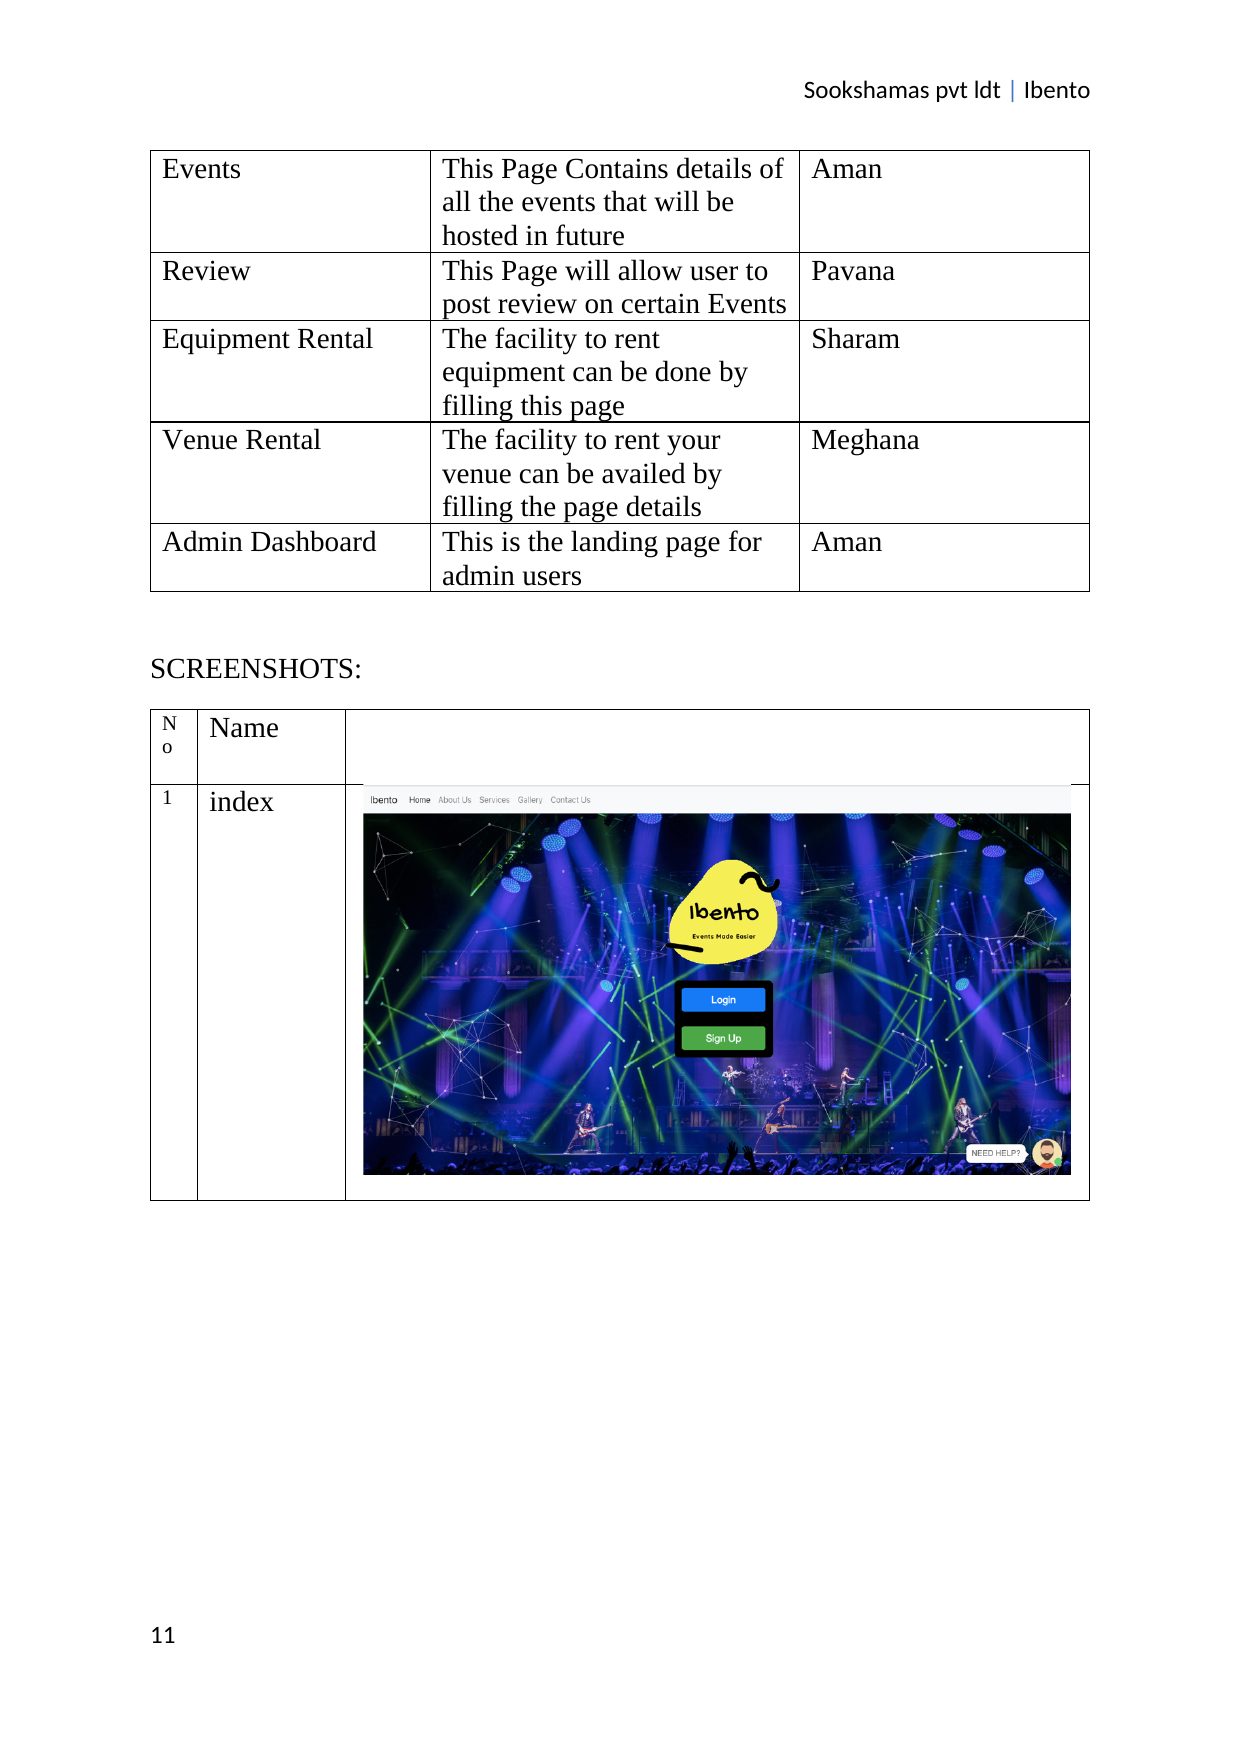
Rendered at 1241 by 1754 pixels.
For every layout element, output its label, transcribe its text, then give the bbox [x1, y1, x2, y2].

table_cell This Page will allow user to post review on certain Events [431, 253, 799, 320]
table_header [346, 710, 1089, 783]
table_cell Review [151, 253, 430, 320]
table_header No [151, 710, 197, 783]
table_cell This Page Contains details of all the events that will be hosted in future [431, 151, 799, 252]
table_cell Admin Dashboard [151, 524, 430, 591]
table_cell Equipment Rental [151, 321, 430, 421]
table_cell [346, 785, 1089, 1200]
table_cell Events [151, 151, 430, 252]
table_cell index [198, 785, 345, 1200]
table_cell Pavana [800, 253, 1089, 320]
table_header Name [198, 710, 345, 783]
table_cell 1 [151, 785, 197, 1200]
picture [363, 784, 1071, 1175]
table_cell Sharam [800, 321, 1089, 421]
table_cell Meghana [800, 423, 1089, 523]
text SCREENSHOTS: [150, 651, 1090, 684]
table_cell The facility to rent your venue can be availed by filling the page details [431, 423, 799, 523]
table_cell Aman [800, 524, 1089, 591]
table_cell The facility to rent equipment can be done by filling this page [431, 321, 799, 421]
table_cell Aman [800, 151, 1089, 252]
table_cell This is the landing page for admin users [431, 524, 799, 591]
table_cell Venue Rental [151, 423, 430, 523]
